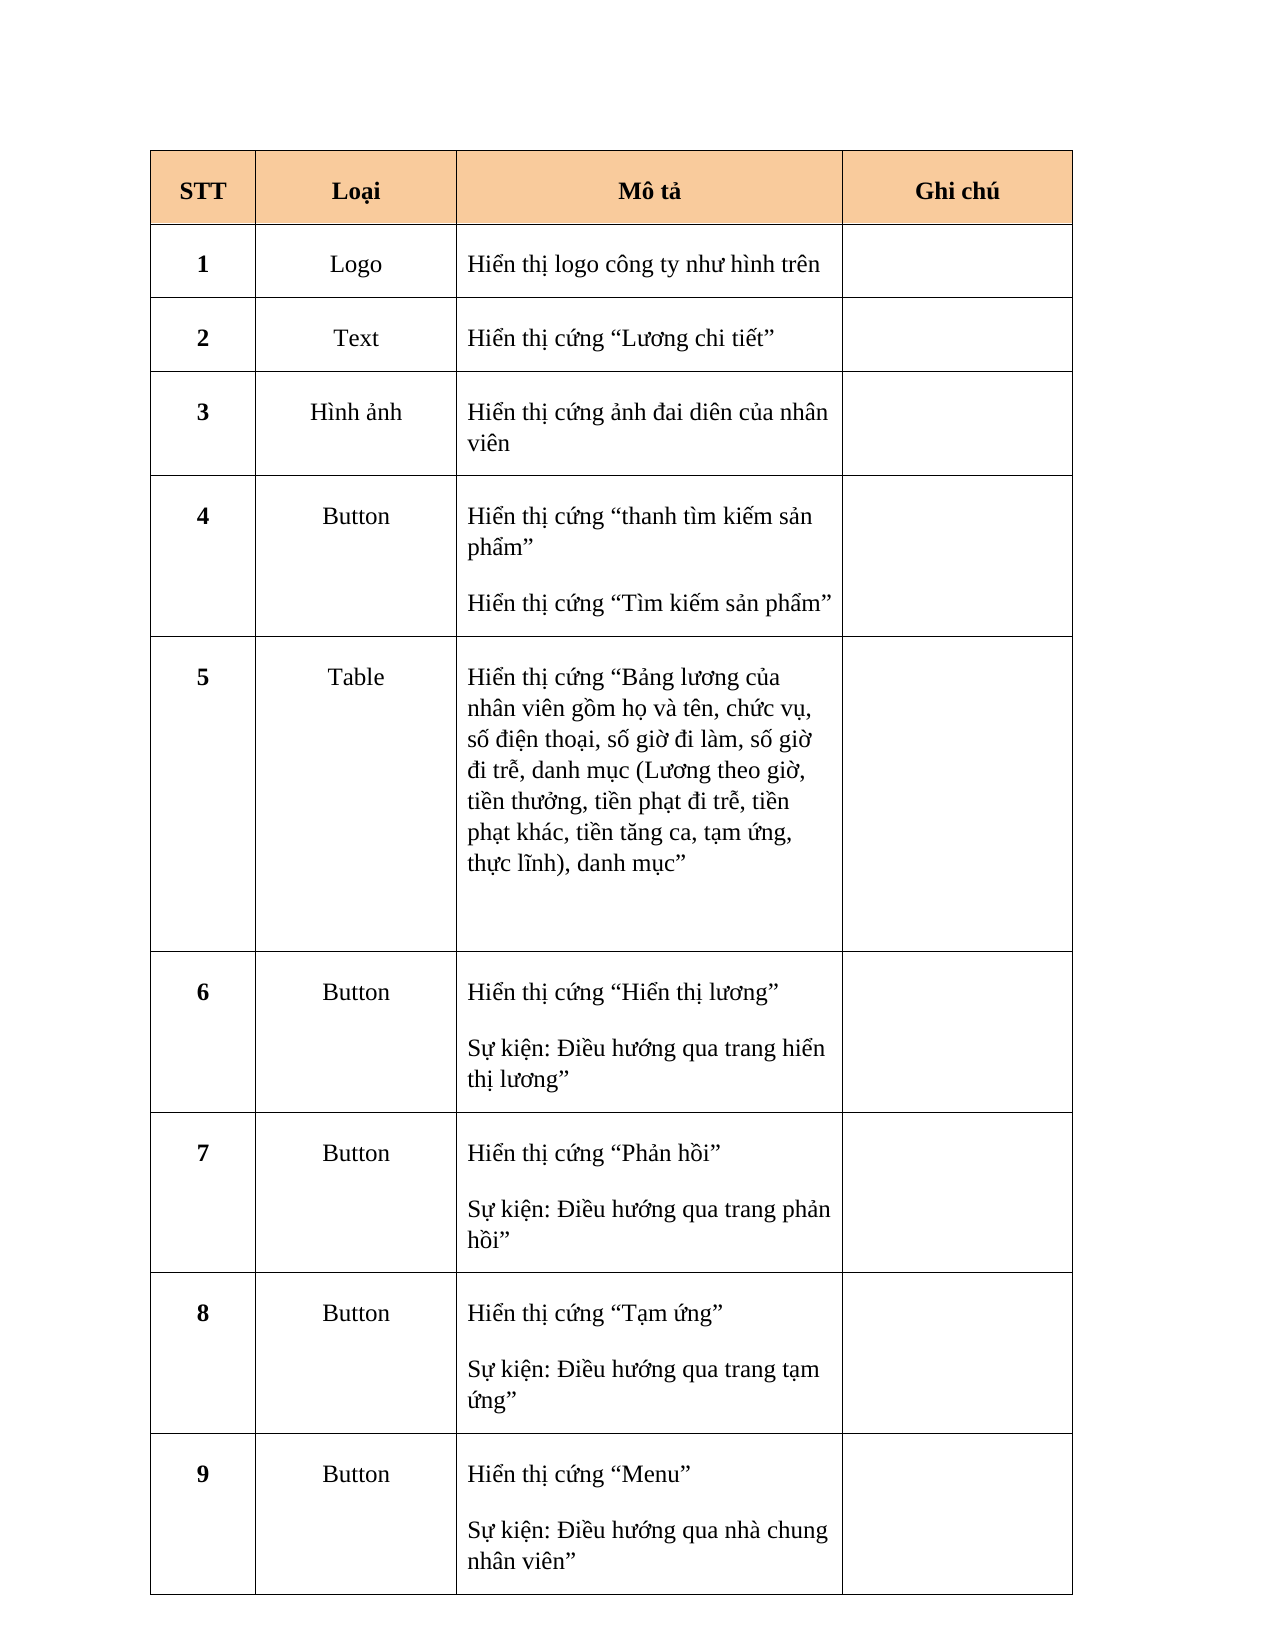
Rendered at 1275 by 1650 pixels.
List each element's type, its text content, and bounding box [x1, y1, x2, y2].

table_cell Button [256, 952, 456, 1112]
table_cell 2 [151, 298, 255, 371]
table_cell [843, 372, 1072, 475]
table_cell Hiển thị cứng “Menu” Sự kiện: Điều hướng qua nhà chung nhân viên” [457, 1434, 842, 1593]
table_cell 1 [151, 225, 255, 297]
table_cell Hiển thị cứng “thanh tìm kiếm sản phẩm” Hiển thị cứng “Tìm kiếm sản phẩm” [457, 476, 842, 636]
table_cell 4 [151, 476, 255, 636]
table_cell 3 [151, 372, 255, 475]
table_cell 9 [151, 1434, 255, 1593]
table_cell Hiển thị cứng “Bảng lương của nhân viên gồm họ và tên, chức vụ, số điện thoại, số giờ đi làm, số giờ đi trễ, danh mục (Lương theo giờ, tiền thưởng, tiền phạt đi trễ, tiền phạt khác, tiền tăng ca, tạm ứng, thực lĩnh), danh mục” [457, 637, 842, 951]
table_cell Hình ảnh [256, 372, 456, 475]
table_cell Button [256, 1113, 456, 1272]
table_cell Text [256, 298, 456, 371]
table_header STT [151, 151, 255, 223]
table_header Loại [256, 151, 456, 223]
table_cell [843, 637, 1072, 951]
table_cell Hiển thị cứng “Lương chi tiết” [457, 298, 842, 371]
table_cell 7 [151, 1113, 255, 1272]
table_cell [843, 1113, 1072, 1272]
table_cell Hiển thị cứng “Tạm ứng” Sự kiện: Điều hướng qua trang tạm ứng” [457, 1273, 842, 1433]
table_header Ghi chú [843, 151, 1072, 223]
table_cell 5 [151, 637, 255, 951]
table_cell Logo [256, 225, 456, 297]
table_cell [843, 1273, 1072, 1433]
table_cell Hiển thị cứng “Hiển thị lương” Sự kiện: Điều hướng qua trang hiển thị lương” [457, 952, 842, 1112]
table_header Mô tả [457, 151, 842, 223]
table_cell Table [256, 637, 456, 951]
table_cell Hiển thị cứng ảnh đai diên của nhân viên [457, 372, 842, 475]
table_cell 8 [151, 1273, 255, 1433]
table_cell [843, 952, 1072, 1112]
table_cell Button [256, 1273, 456, 1433]
table_cell [843, 1434, 1072, 1593]
table_cell Button [256, 1434, 456, 1593]
table_cell 6 [151, 952, 255, 1112]
table_cell Hiển thị logo công ty như hình trên [457, 225, 842, 297]
table_cell Hiển thị cứng “Phản hồi” Sự kiện: Điều hướng qua trang phản hồi” [457, 1113, 842, 1272]
table_cell [843, 225, 1072, 297]
table_cell [843, 476, 1072, 636]
table_cell [843, 298, 1072, 371]
table_cell Button [256, 476, 456, 636]
